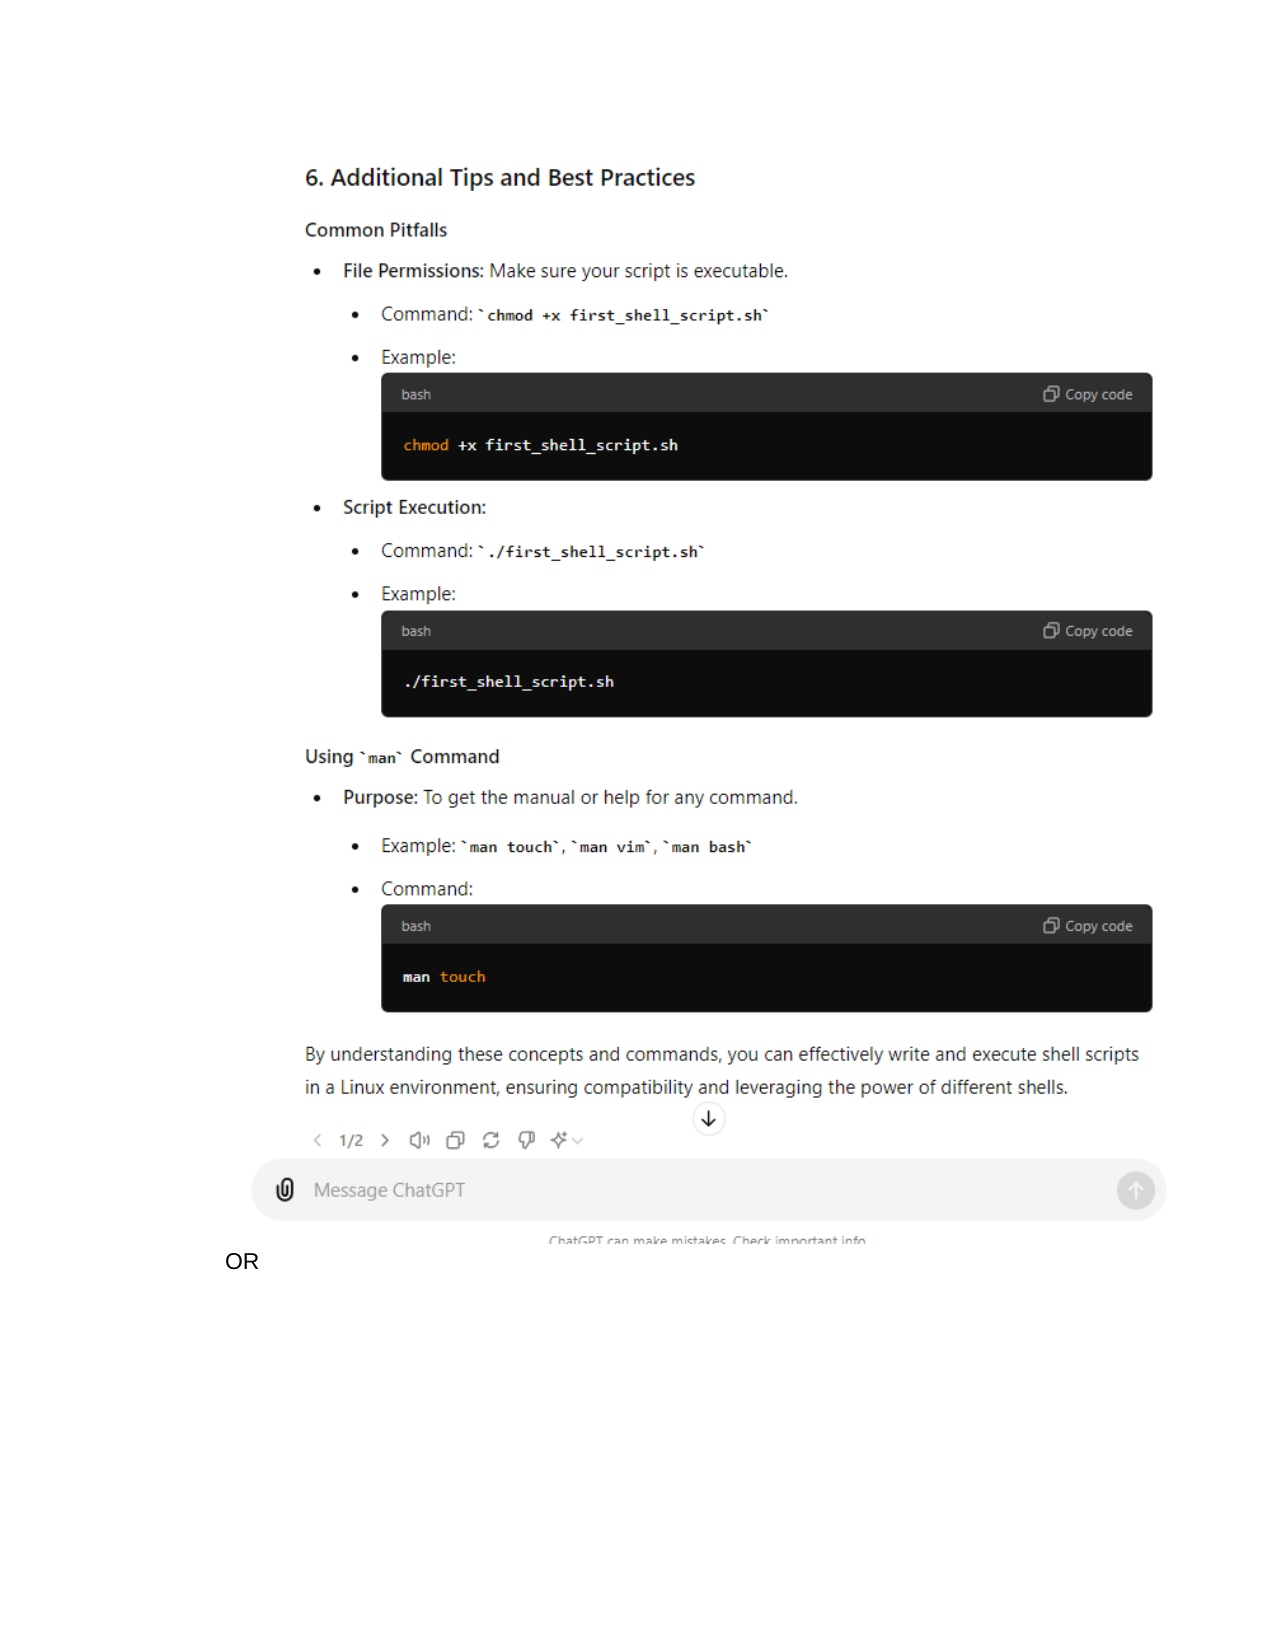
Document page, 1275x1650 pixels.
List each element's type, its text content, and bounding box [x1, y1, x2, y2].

text OR [150, 1248, 1125, 1274]
picture [225, 150, 1200, 1244]
